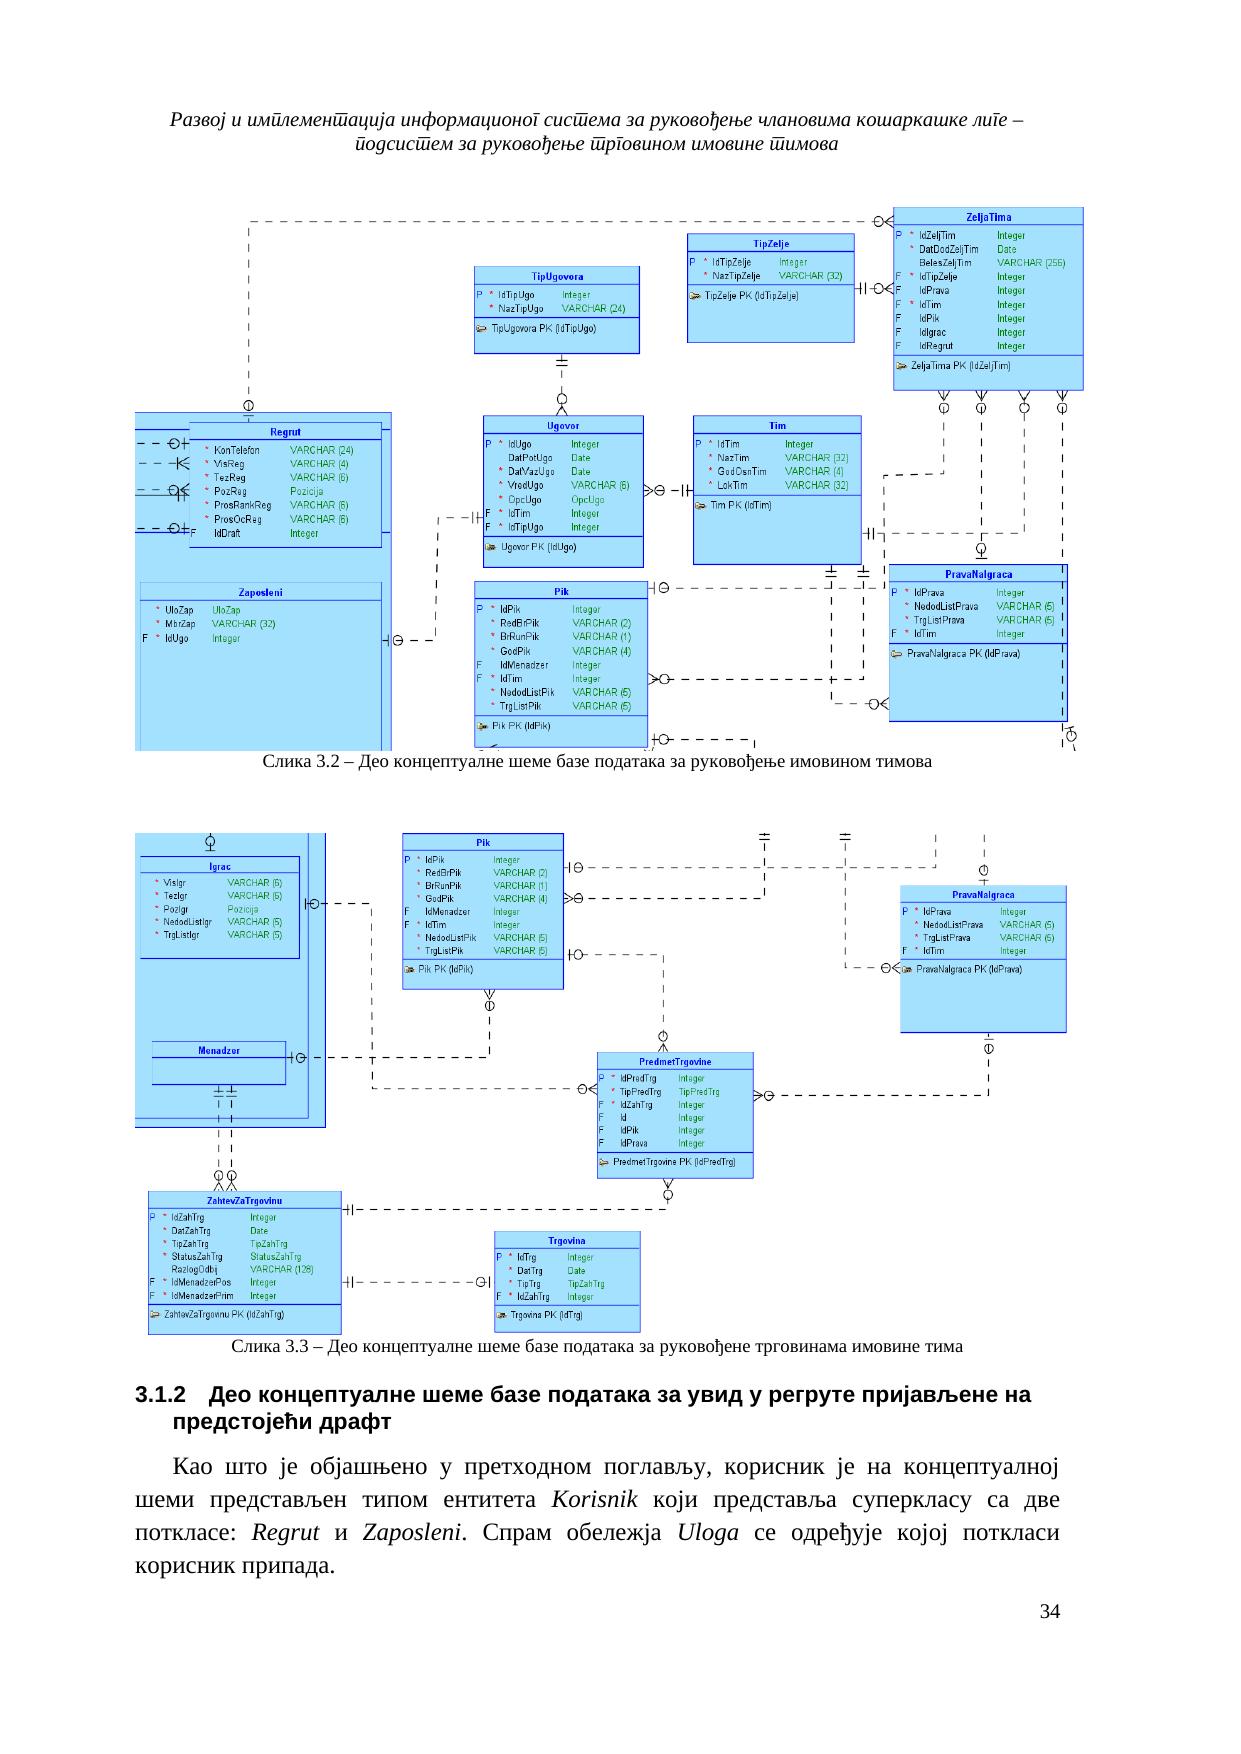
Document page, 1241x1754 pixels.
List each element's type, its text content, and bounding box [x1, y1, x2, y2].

text Слика 3.2 – Део концептуалне шеме базе података за руковођење имовином тимова [135, 751, 1060, 772]
text Као што је објашњено у претходном поглављу, корисник је на концептуалној шеми представљен типом ентитета Korisnik који представља суперкласу са две поткласе: Regrut и Zaposleni. Спрам обележја Uloga се одређује којој поткласи корисник припада. [135, 1451, 1060, 1579]
subtitle Део концептуалне шеме базе података за увид у регруте пријављене на предстојећи драфт [135, 1381, 1060, 1434]
picture [135, 833, 1068, 1335]
picture [135, 202, 1085, 751]
text Слика 3.3 – Део концептуалне шеме базе података за руковођене трговинама имовине тима [135, 1335, 1060, 1356]
